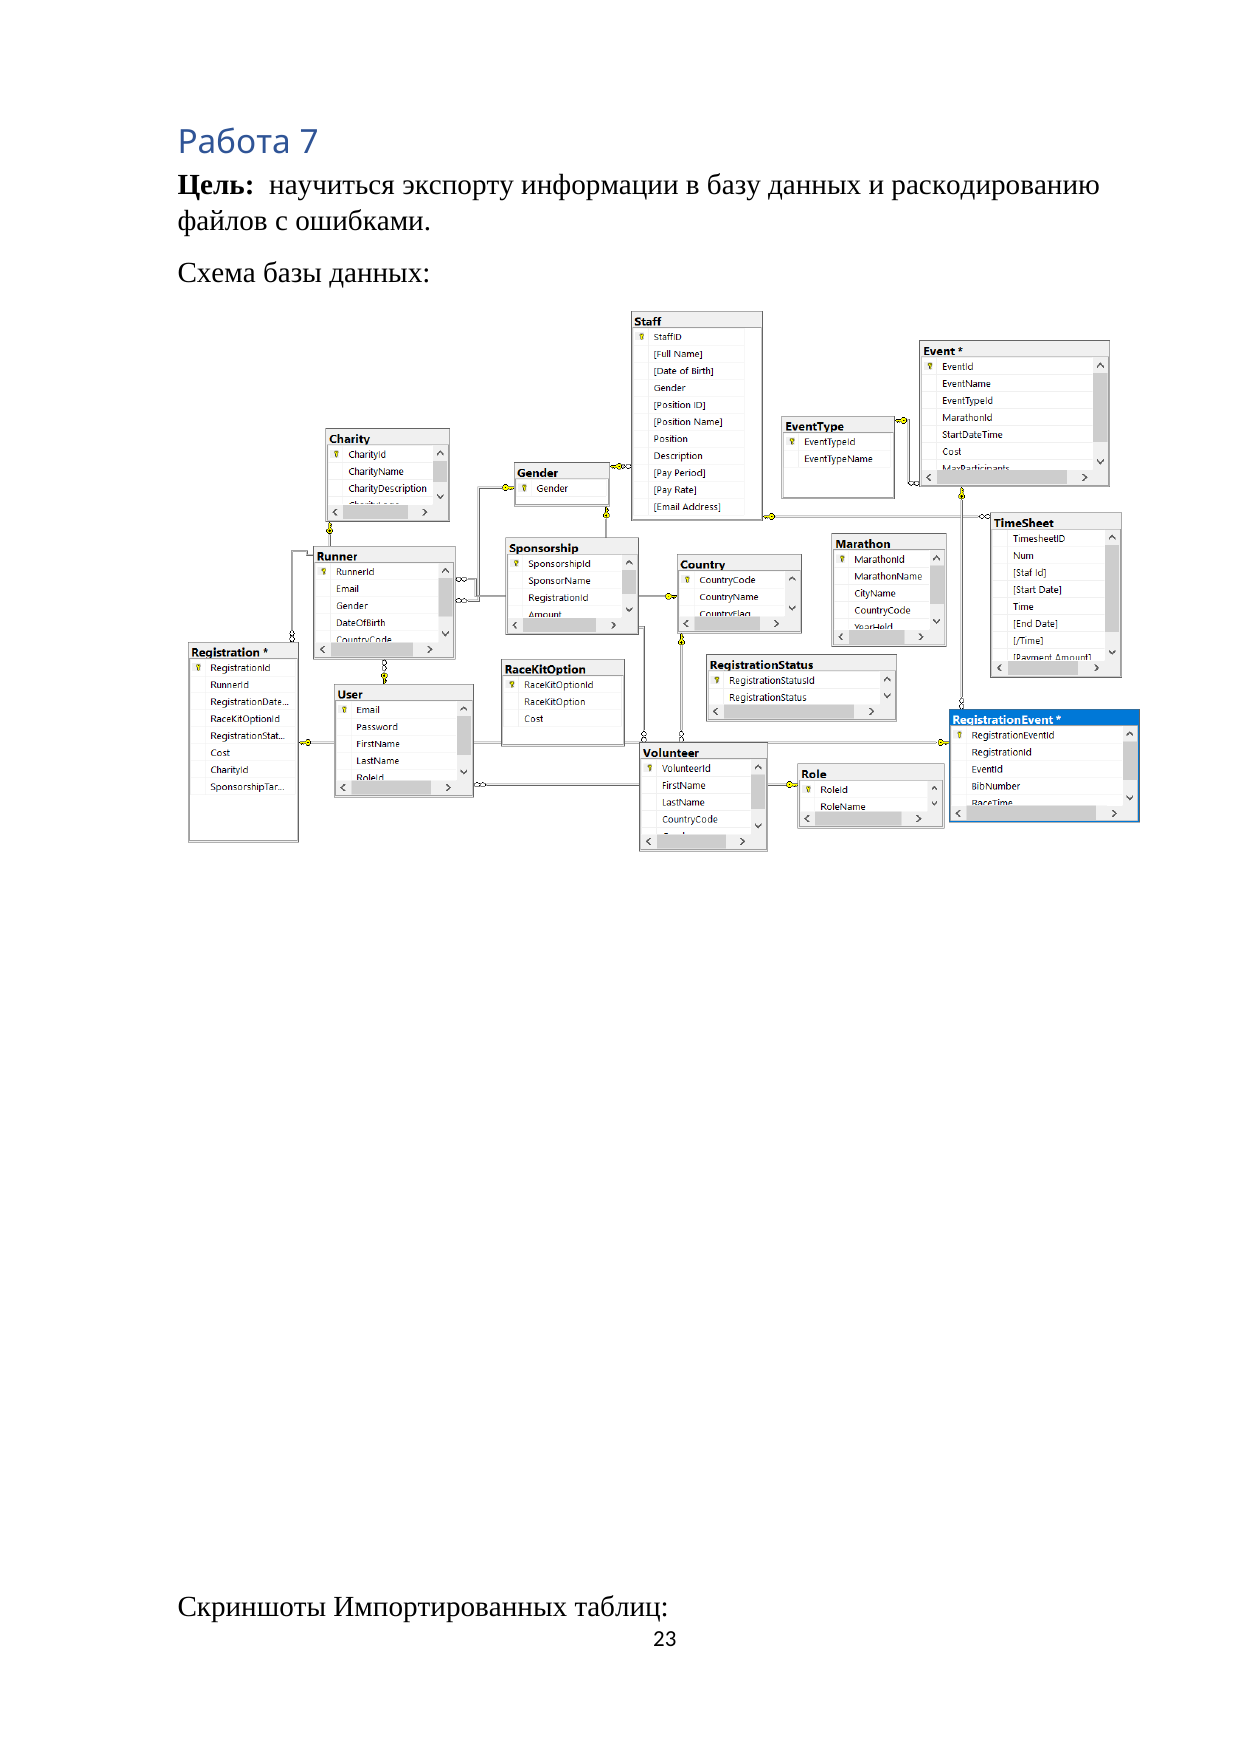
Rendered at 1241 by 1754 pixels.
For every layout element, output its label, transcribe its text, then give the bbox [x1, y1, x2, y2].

picture [177, 307, 1152, 854]
text Цель: научиться экспорту информации в базу данных и раскодированию файлов с ошибками. [177, 167, 1152, 236]
text Схема базы данных: [177, 255, 1152, 288]
subtitle Работа 7 [177, 118, 1152, 163]
text Скриншоты Импортированных таблиц: [177, 1589, 1152, 1623]
